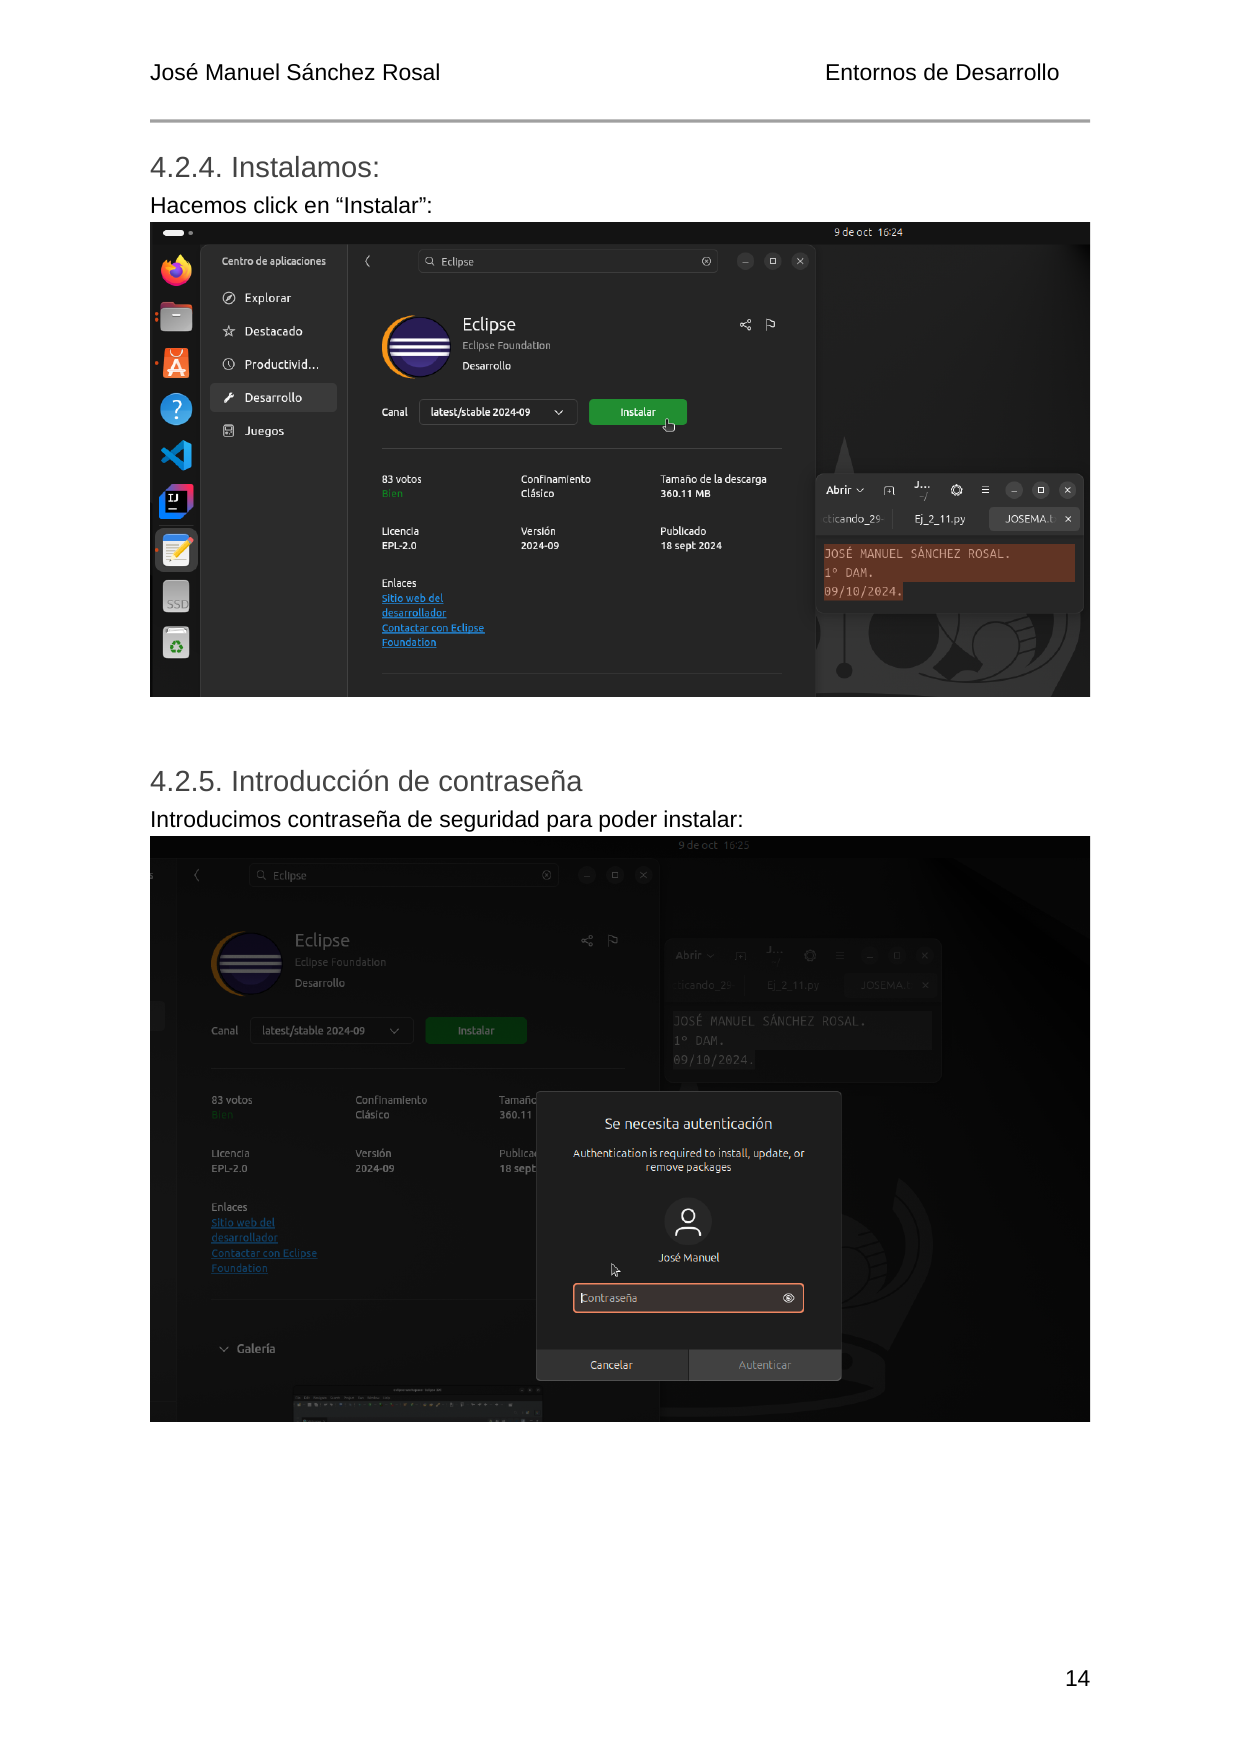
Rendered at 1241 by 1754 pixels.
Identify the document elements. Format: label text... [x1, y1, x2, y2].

picture [150, 836, 1091, 1422]
text Introducimos contraseña de seguridad para poder instalar: [150, 806, 1090, 833]
subtitle 4.2.5. Introducción de contraseña [150, 764, 1090, 798]
picture [150, 222, 1091, 697]
text Hacemos click en “Instalar”: [150, 192, 1090, 218]
subtitle 4.2.4. Instalamos: [150, 150, 1090, 183]
